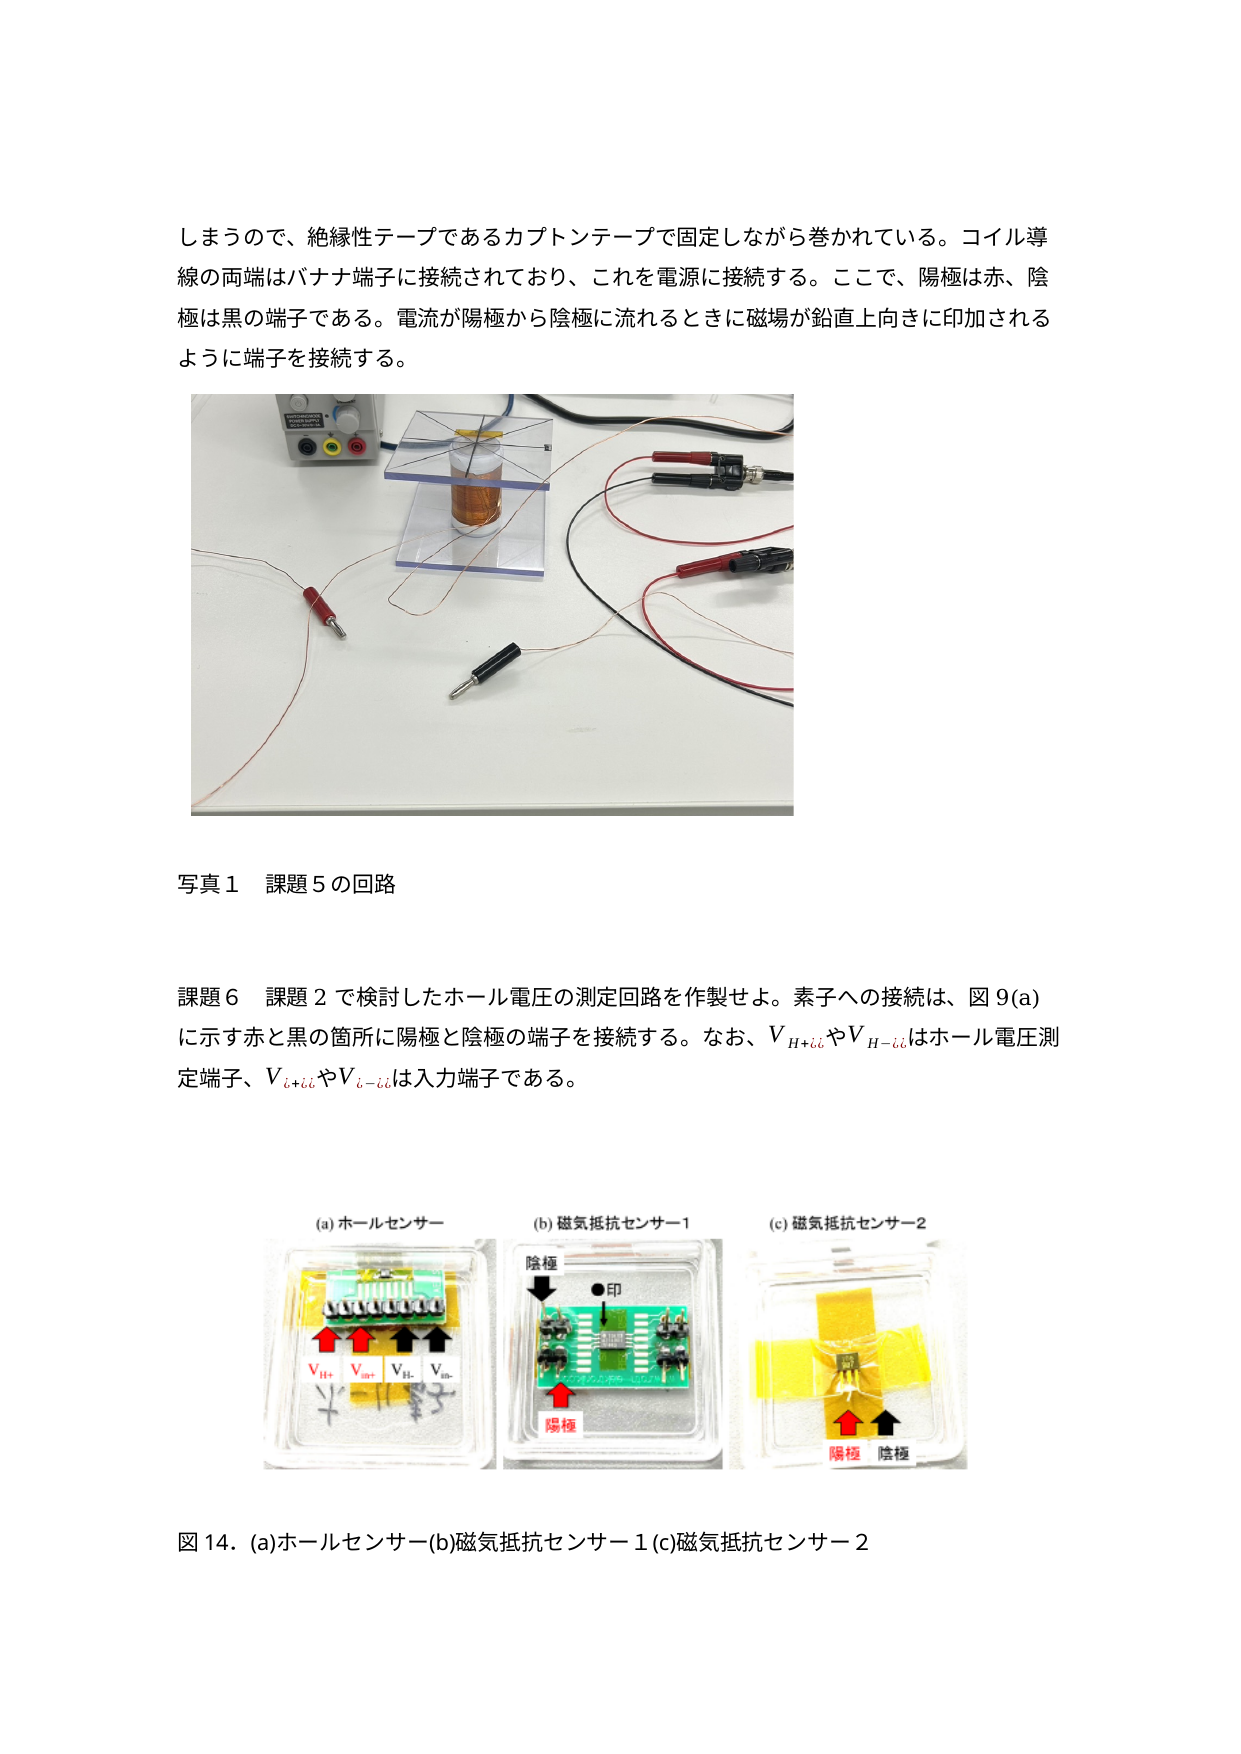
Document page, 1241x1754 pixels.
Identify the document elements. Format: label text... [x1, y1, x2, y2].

text 写真１ 課題５の回路 [177, 864, 1063, 901]
text 課題６ 課題 2 で検討したホール電圧の測定回路を作製せよ。素子への接続は、図 9(a) に示す赤と黒の箇所に陽極と陰極の端子を接続する。なお、やはホール電圧測定端子、やは入力端子である。 [177, 977, 1063, 1095]
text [177, 217, 1063, 376]
text 図14．(a)ホールセンサー(b)磁気抵抗センサー１(c)磁気抵抗センサー２ [177, 1523, 1063, 1560]
picture [177, 1193, 1063, 1481]
picture [191, 394, 794, 816]
